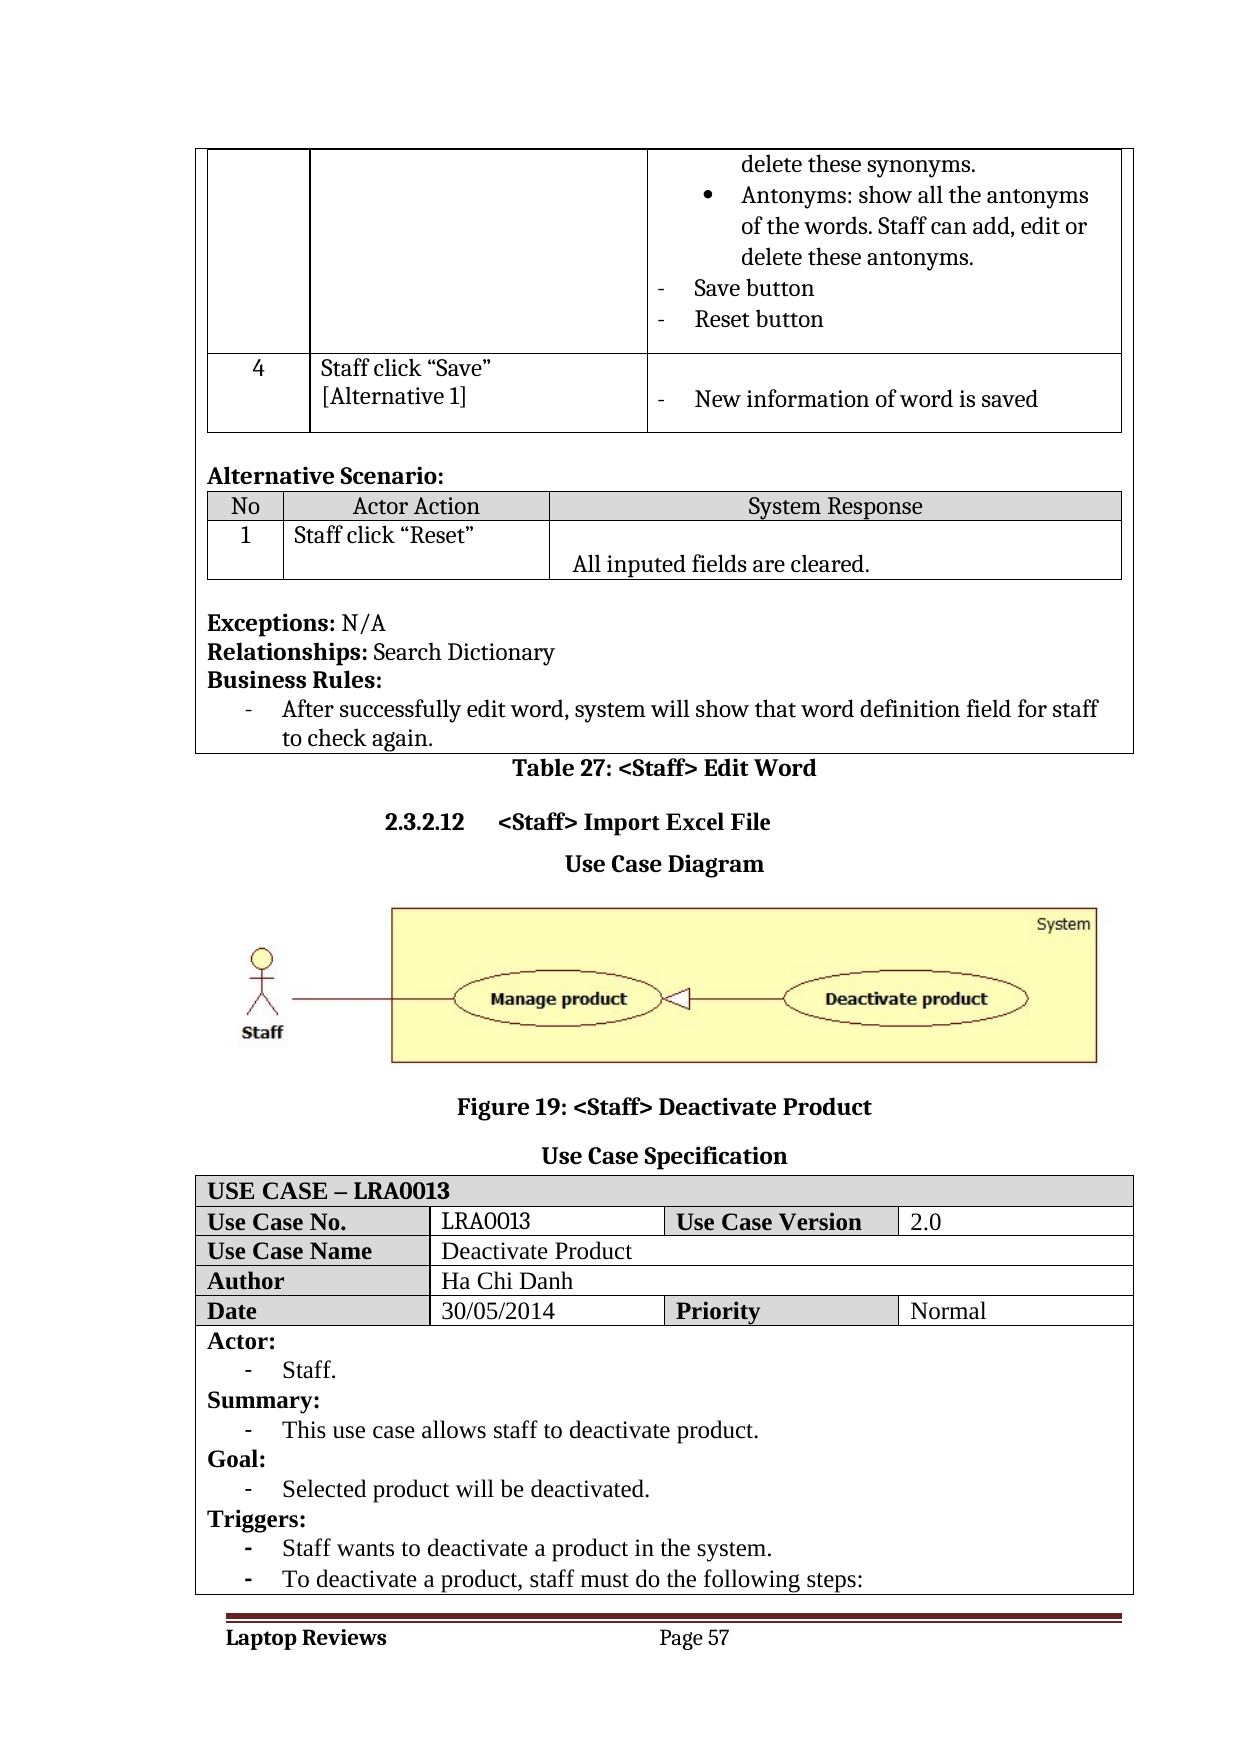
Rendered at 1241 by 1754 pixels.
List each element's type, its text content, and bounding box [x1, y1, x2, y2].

table_header USE CASE – LRA0013 [196, 1176, 1133, 1206]
table_cell Use Case No. [196, 1207, 429, 1235]
subtitle Use Case Diagram [207, 849, 1122, 878]
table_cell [196, 149, 1133, 752]
table_cell LRA0013 [431, 1207, 664, 1235]
table_cell Date [196, 1296, 429, 1325]
table_cell Use Case Name [196, 1236, 429, 1265]
text Figure 19: <Staff> Deactivate Product [207, 1092, 1122, 1121]
table_cell Author [196, 1266, 429, 1295]
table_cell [196, 1326, 1133, 1593]
subtitle Use Case Specification [207, 1142, 1122, 1171]
table_cell Use Case Version [665, 1207, 898, 1235]
table_cell Ha Chi Danh [431, 1266, 1133, 1295]
subtitle <Staff> Import Excel File [385, 807, 1122, 837]
text Table 27: <Staff> Edit Word [207, 754, 1122, 782]
picture [206, 882, 1123, 1089]
table_cell 30/05/2014 [431, 1296, 664, 1325]
table_cell Normal [899, 1296, 1133, 1325]
table_cell Deactivate Product [431, 1236, 1133, 1265]
table_cell 2.0 [899, 1207, 1133, 1235]
table_cell Priority [665, 1296, 898, 1325]
